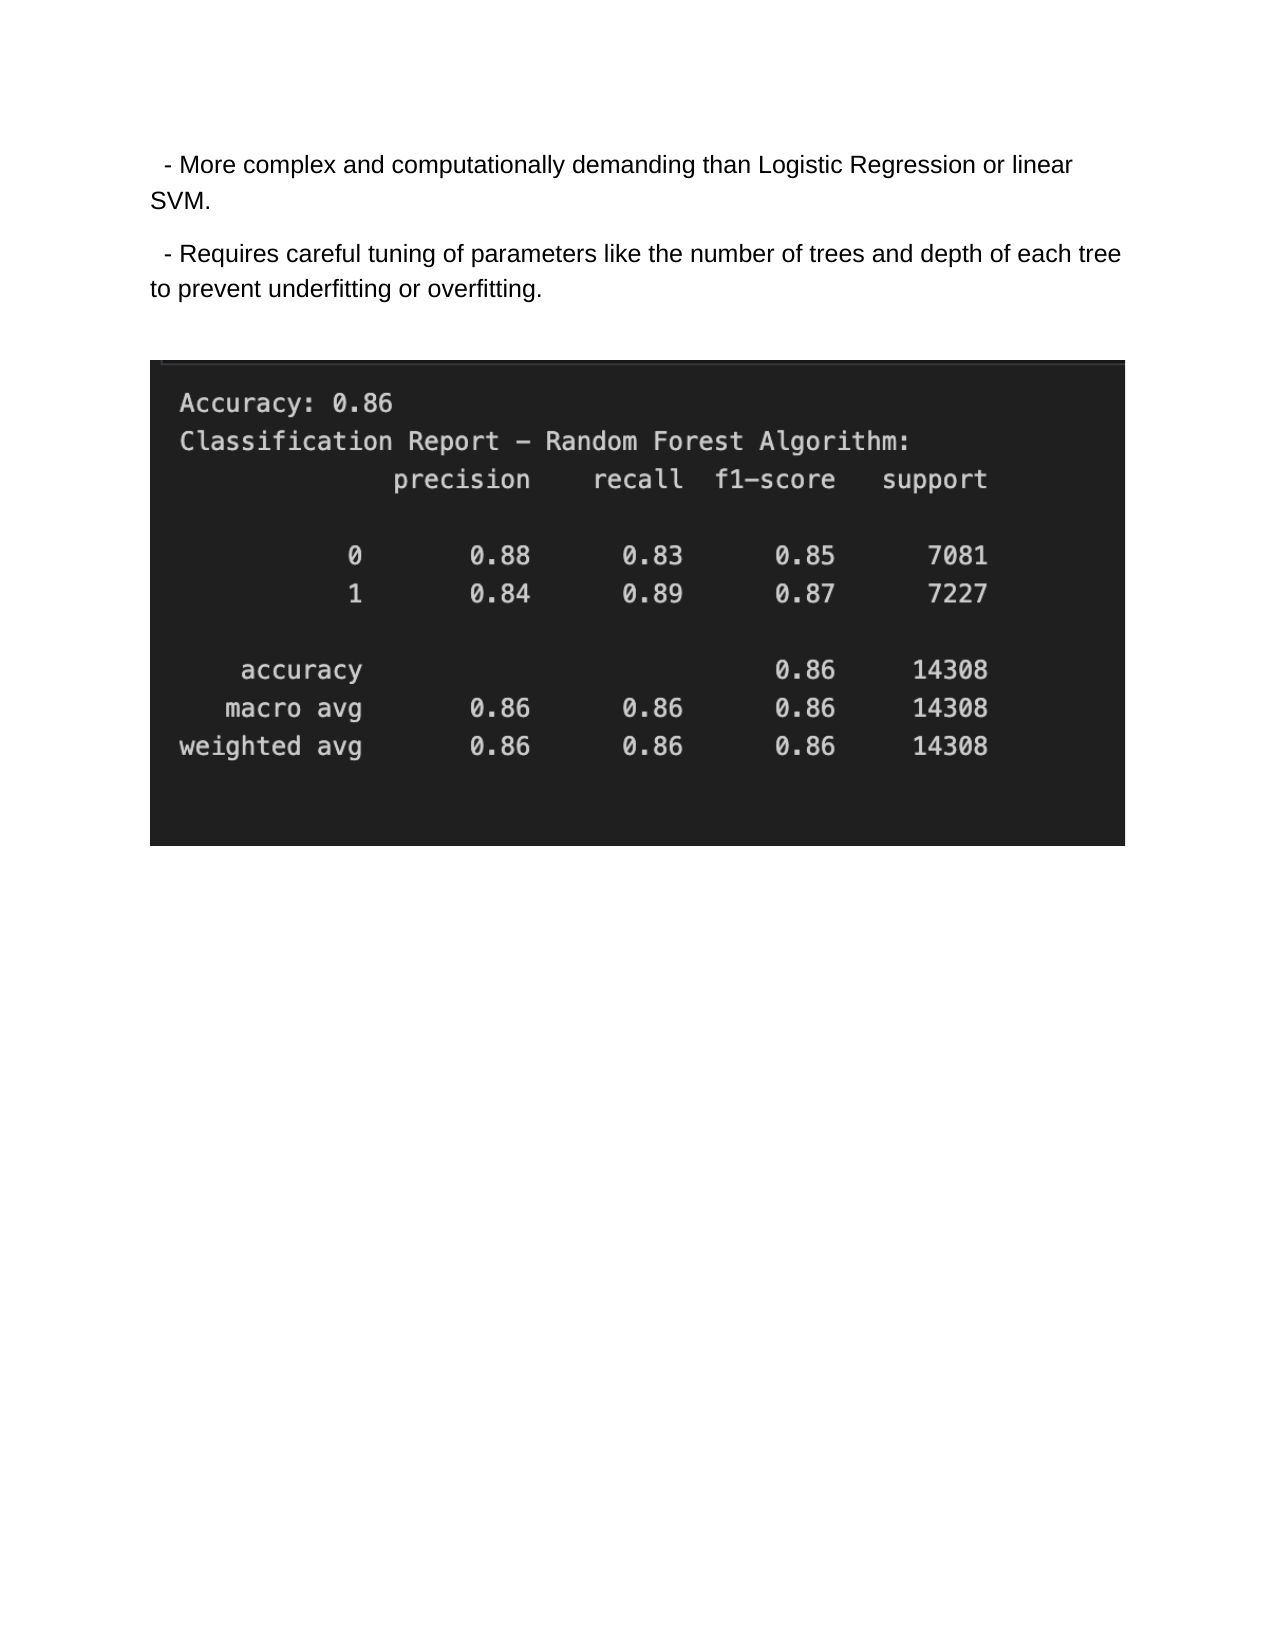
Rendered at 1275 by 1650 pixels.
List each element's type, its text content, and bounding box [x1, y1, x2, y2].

text - More complex and computationally demanding than Logistic Regression or linear SVM. [150, 150, 1125, 215]
picture [150, 360, 1125, 846]
text - Requires careful tuning of parameters like the number of trees and depth of each tree to prevent underfitting or overfitting. [150, 238, 1125, 303]
